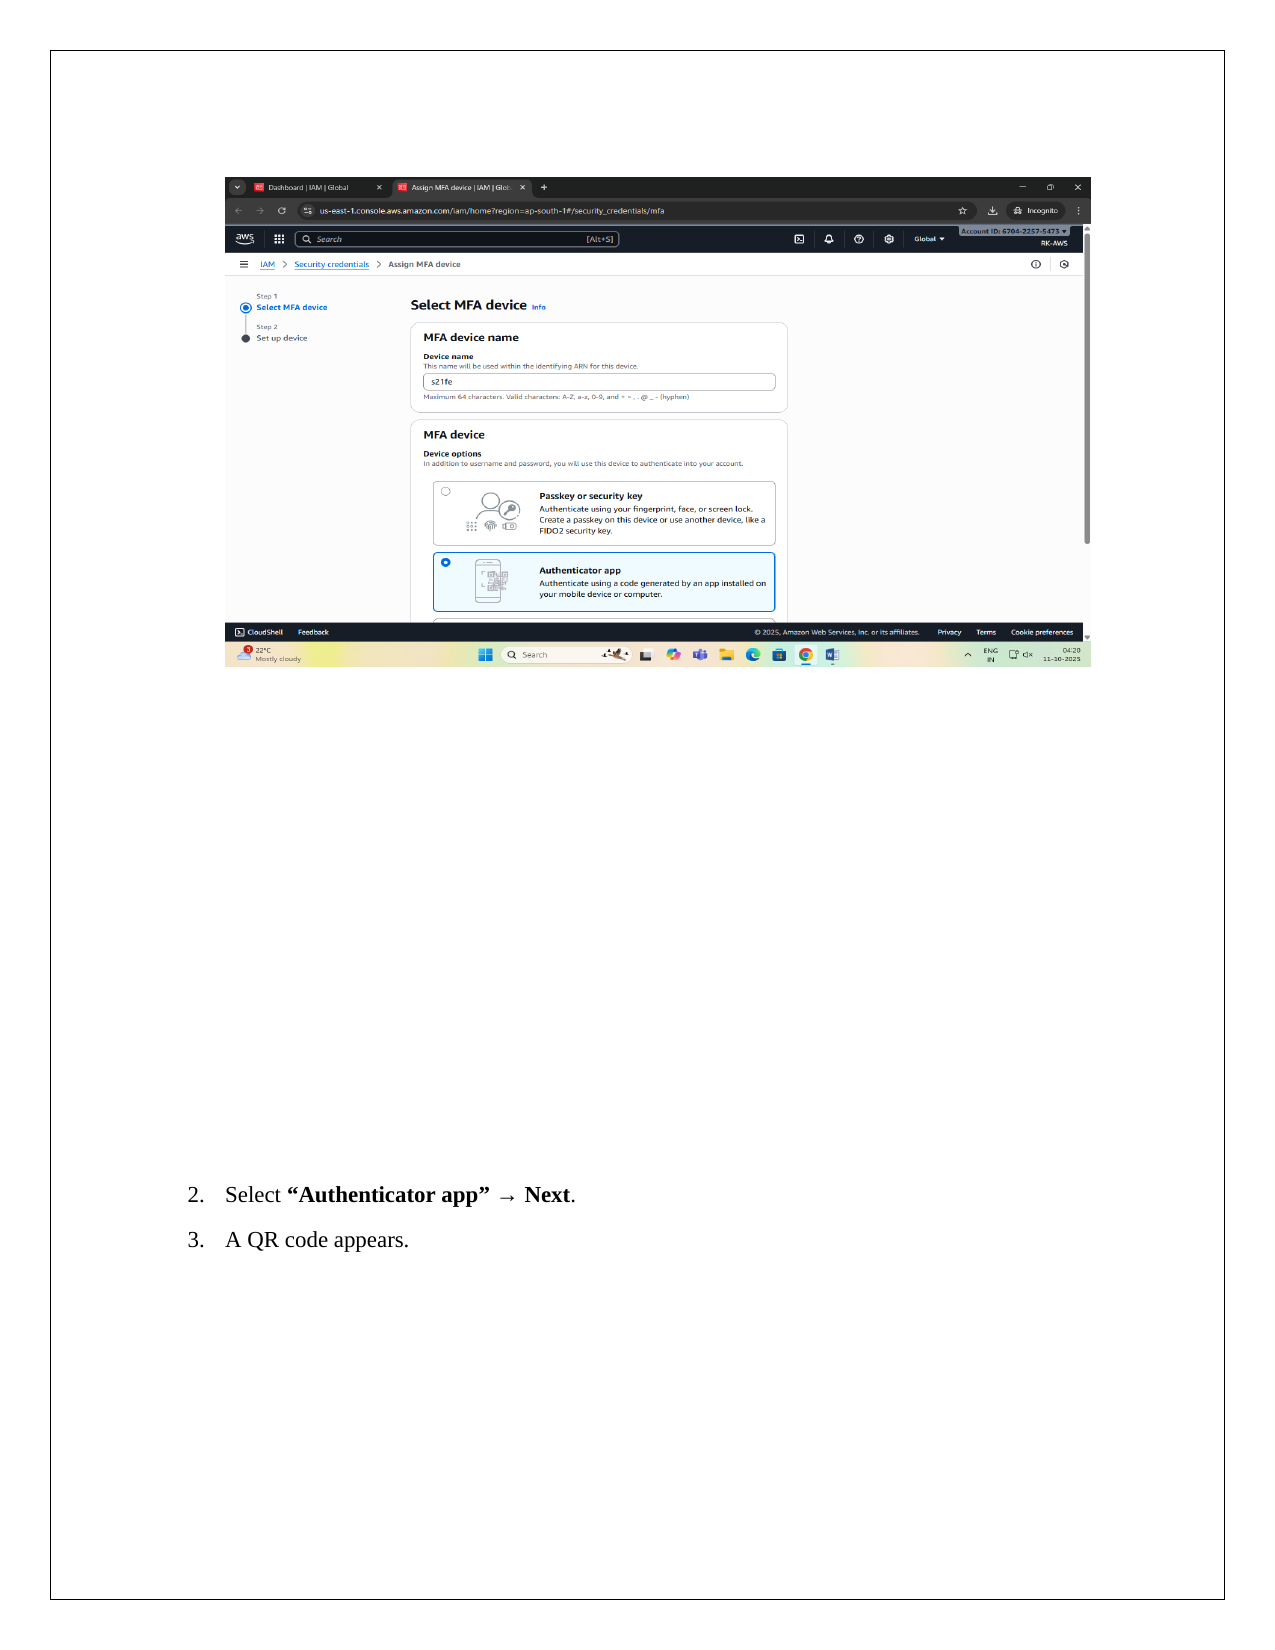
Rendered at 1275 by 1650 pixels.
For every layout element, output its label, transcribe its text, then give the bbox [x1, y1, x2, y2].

list A QR code appears. [187, 1226, 1152, 1253]
list Select “Authenticator app” → Next. [187, 1181, 1152, 1207]
picture [225, 177, 1091, 667]
